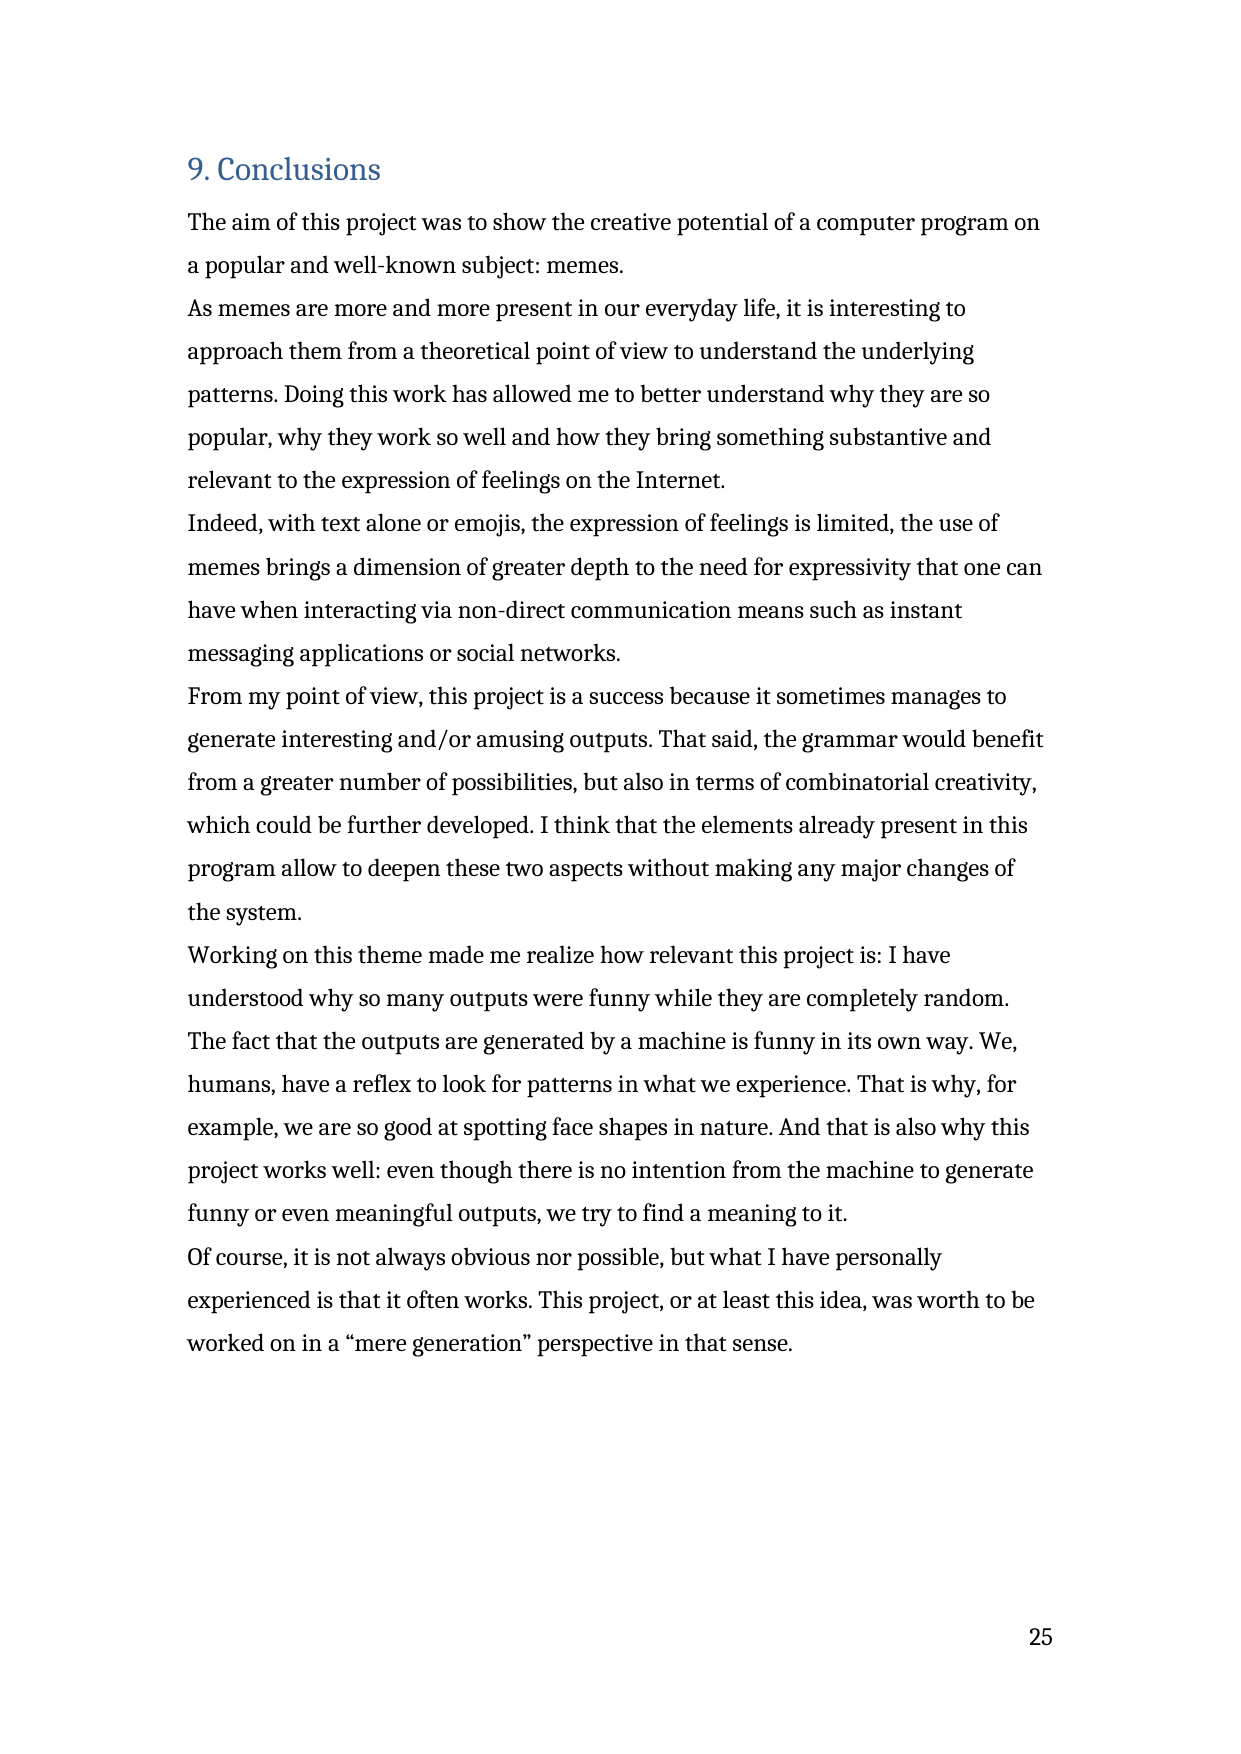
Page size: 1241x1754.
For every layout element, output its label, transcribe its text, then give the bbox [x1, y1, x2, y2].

text From my point of view, this project is a success because it sometimes manages to generate interesting and/or amusing outputs. That said, the grammar would benefit from a greater number of possibilities, but also in terms of combinatorial creativity, which could be further developed. I think that the elements already present in this program allow to deepen these two aspects without making any major changes of the system. [187, 682, 1053, 926]
subtitle 9. Conclusions [187, 150, 1053, 188]
text The aim of this project was to show the creative potential of a computer program on a popular and well-known subject: memes. [187, 207, 1053, 279]
text As memes are more and more present in our everyday life, it is interesting to approach them from a theoretical point of view to understand the underlying patterns. Doing this work has allowed me to better understand why they are so popular, why they work so well and how they bring something substantive and relevant to the expression of feelings on the Internet. [187, 294, 1053, 495]
text Of course, it is not always obvious nor possible, but what I have personally experienced is that it often works. This project, or at least this idea, was worth to be worked on in a “mere generation” perspective in that sense. [187, 1242, 1053, 1357]
text Indeed, with text alone or emojis, the expression of feelings is limited, the use of memes brings a dimension of greater depth to the need for expressivity that one can have when interacting via non-direct communication means such as instant messaging applications or social networks. [187, 509, 1053, 667]
text Working on this theme made me realize how relevant this project is: I have understood why so many outputs were funny while they are completely random. The fact that the outputs are generated by a machine is funny in its own way. We, humans, have a reflex to look for patterns in what we experience. That is why, for example, we are so good at spotting face shapes in nature. And that is also why this project works well: even though there is no intention from the machine to generate funny or even meaningful outputs, we try to find a meaning to it. [187, 941, 1053, 1228]
